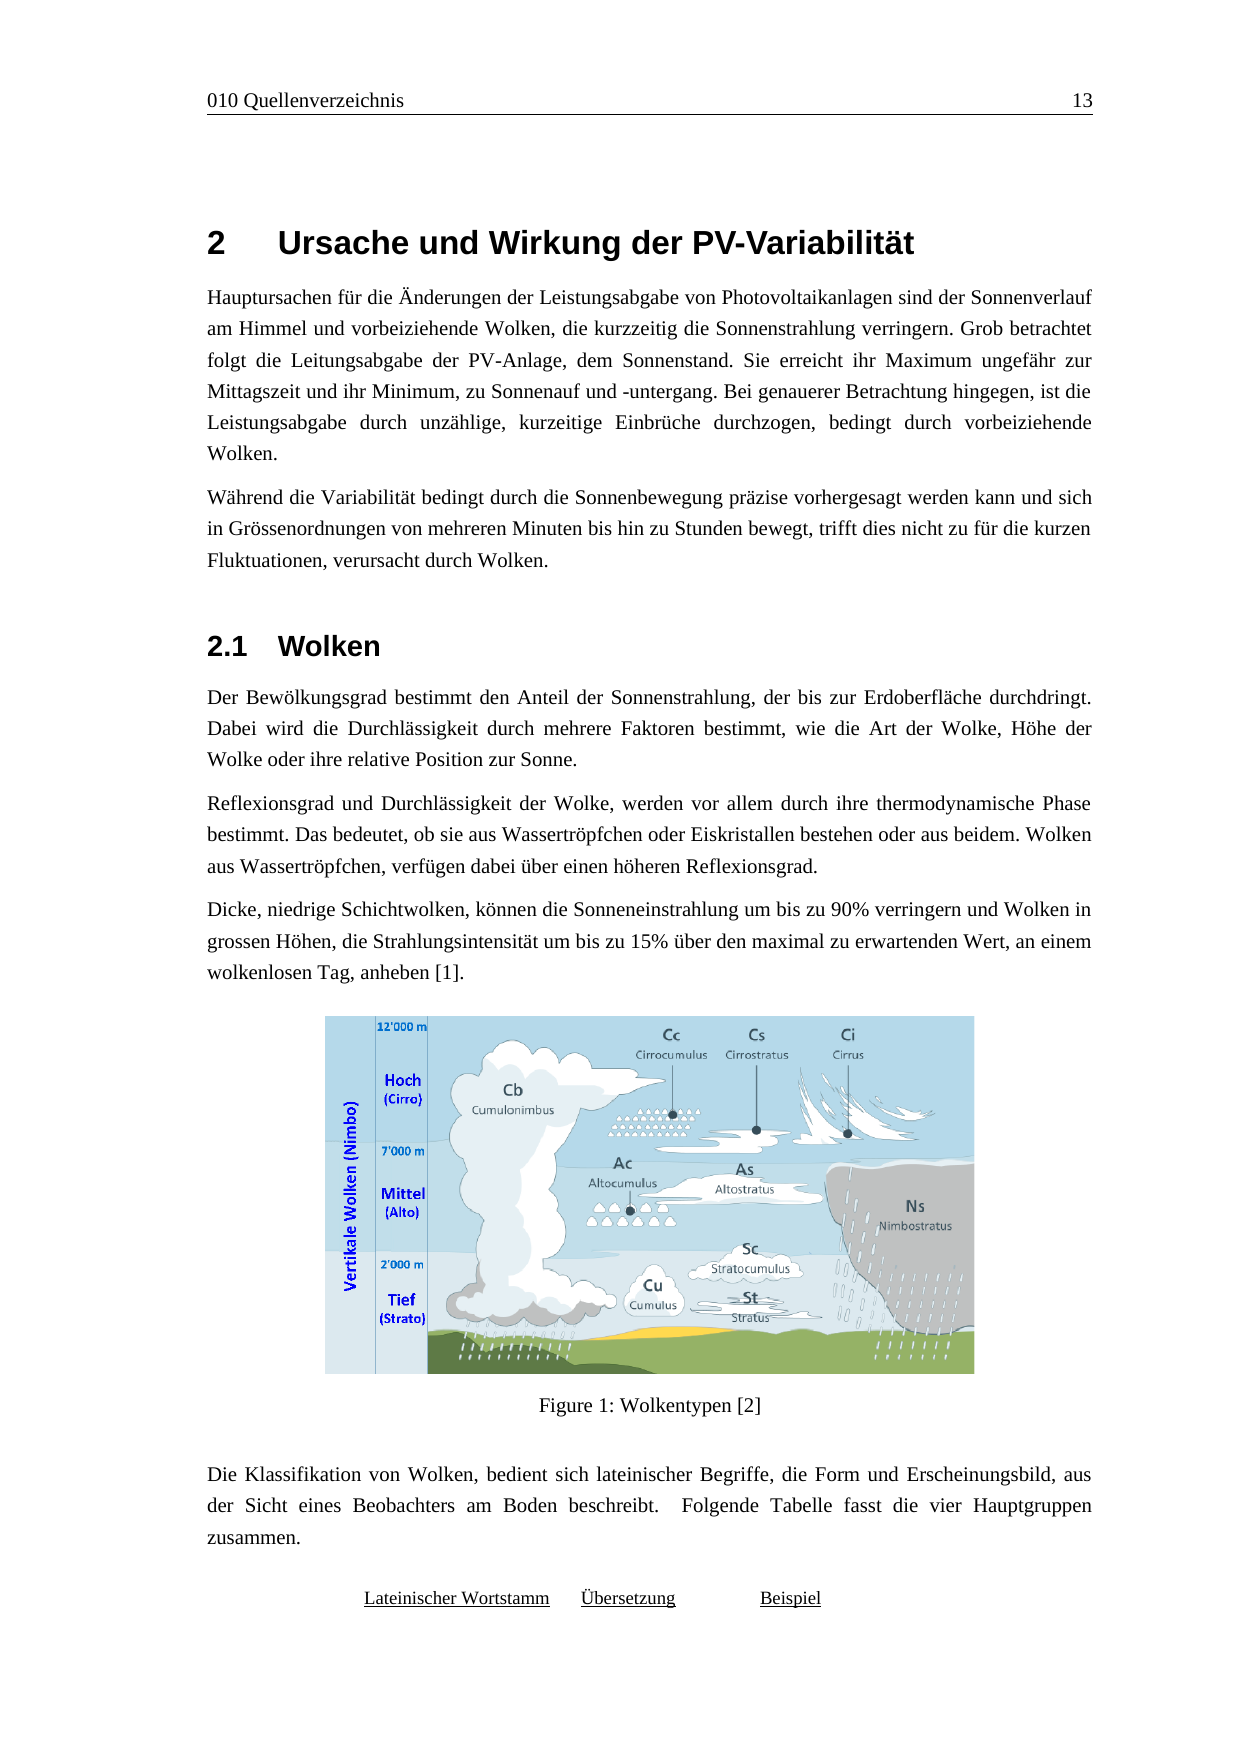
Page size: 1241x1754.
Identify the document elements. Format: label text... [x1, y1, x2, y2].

text Während die Variabilität bedingt durch die Sonnenbewegung präzise vorhergesagt werden kann und sich in Grössenordnungen von mehreren Minuten bis hin zu Stunden bewegt, trifft dies nicht zu für die kurzen Fluktuationen, verursacht durch Wolken. [207, 485, 1093, 572]
text Figure 1: Wolkentypen [2] [207, 1393, 1093, 1417]
text Die Klassifikation von Wolken, bedient sich lateinischer Begriffe, die Form und Erscheinungsbild, aus der Sicht eines Beobachters am Boden beschreibt. Folgende Tabelle fasst die vier Hauptgruppen zusammen. [207, 1462, 1093, 1580]
subtitle Ursache und Wirkung der PV-Variabilität [207, 223, 1093, 261]
text Dicke, niedrige Schichtwolken, können die Sonneneinstrahlung um bis zu 90% verringern und Wolken in grossen Höhen, die Strahlungsintensität um bis zu 15% über den maximal zu erwartenden Wert, an einem wolkenlosen Tag, anheben [1]. [207, 897, 1093, 984]
picture [325, 1016, 975, 1374]
table_header Übersetzung [554, 1587, 702, 1616]
subtitle Wolken [207, 629, 1093, 662]
text Hauptursachen für die Änderungen der Leistungsabgabe von Photovoltaikanlagen sind der Sonnenverlauf am Himmel und vorbeiziehende Wolken, die kurzzeitig die Sonnenstrahlung verringern. Grob betrachtet folgt die Leitungsabgabe der PV-Anlage, dem Sonnenstand. Sie erreicht ihr Maximum ungefähr zur Mittagszeit und ihr Minimum, zu Sonnenauf und -untergang. Bei genauerer Betrachtung hingegen, ist die Leistungsabgabe durch unzählige, kurzeitige Einbrüche durchzogen, bedingt durch vorbeiziehende Wolken. [207, 285, 1093, 465]
text Der Bewölkungsgrad bestimmt den Anteil der Sonnenstrahlung, der bis zur Erdoberfläche durchdringt. Dabei wird die Durchlässigkeit durch mehrere Faktoren bestimmt, wie die Art der Wolke, Höhe der Wolke oder ihre relative Position zur Sonne. [207, 685, 1093, 771]
text Reflexionsgrad und Durchlässigkeit der Wolke, werden vor allem durch ihre thermodynamische Phase bestimmt. Das bedeutet, ob sie aus Wassertröpfchen oder Eiskristallen bestehen oder aus beidem. Wolken aus Wassertröpfchen, verfügen dabei über einen höheren Reflexionsgrad. [207, 791, 1093, 878]
table_header Beispiel [702, 1587, 879, 1616]
table_header Lateinischer Wortstamm [359, 1587, 554, 1616]
